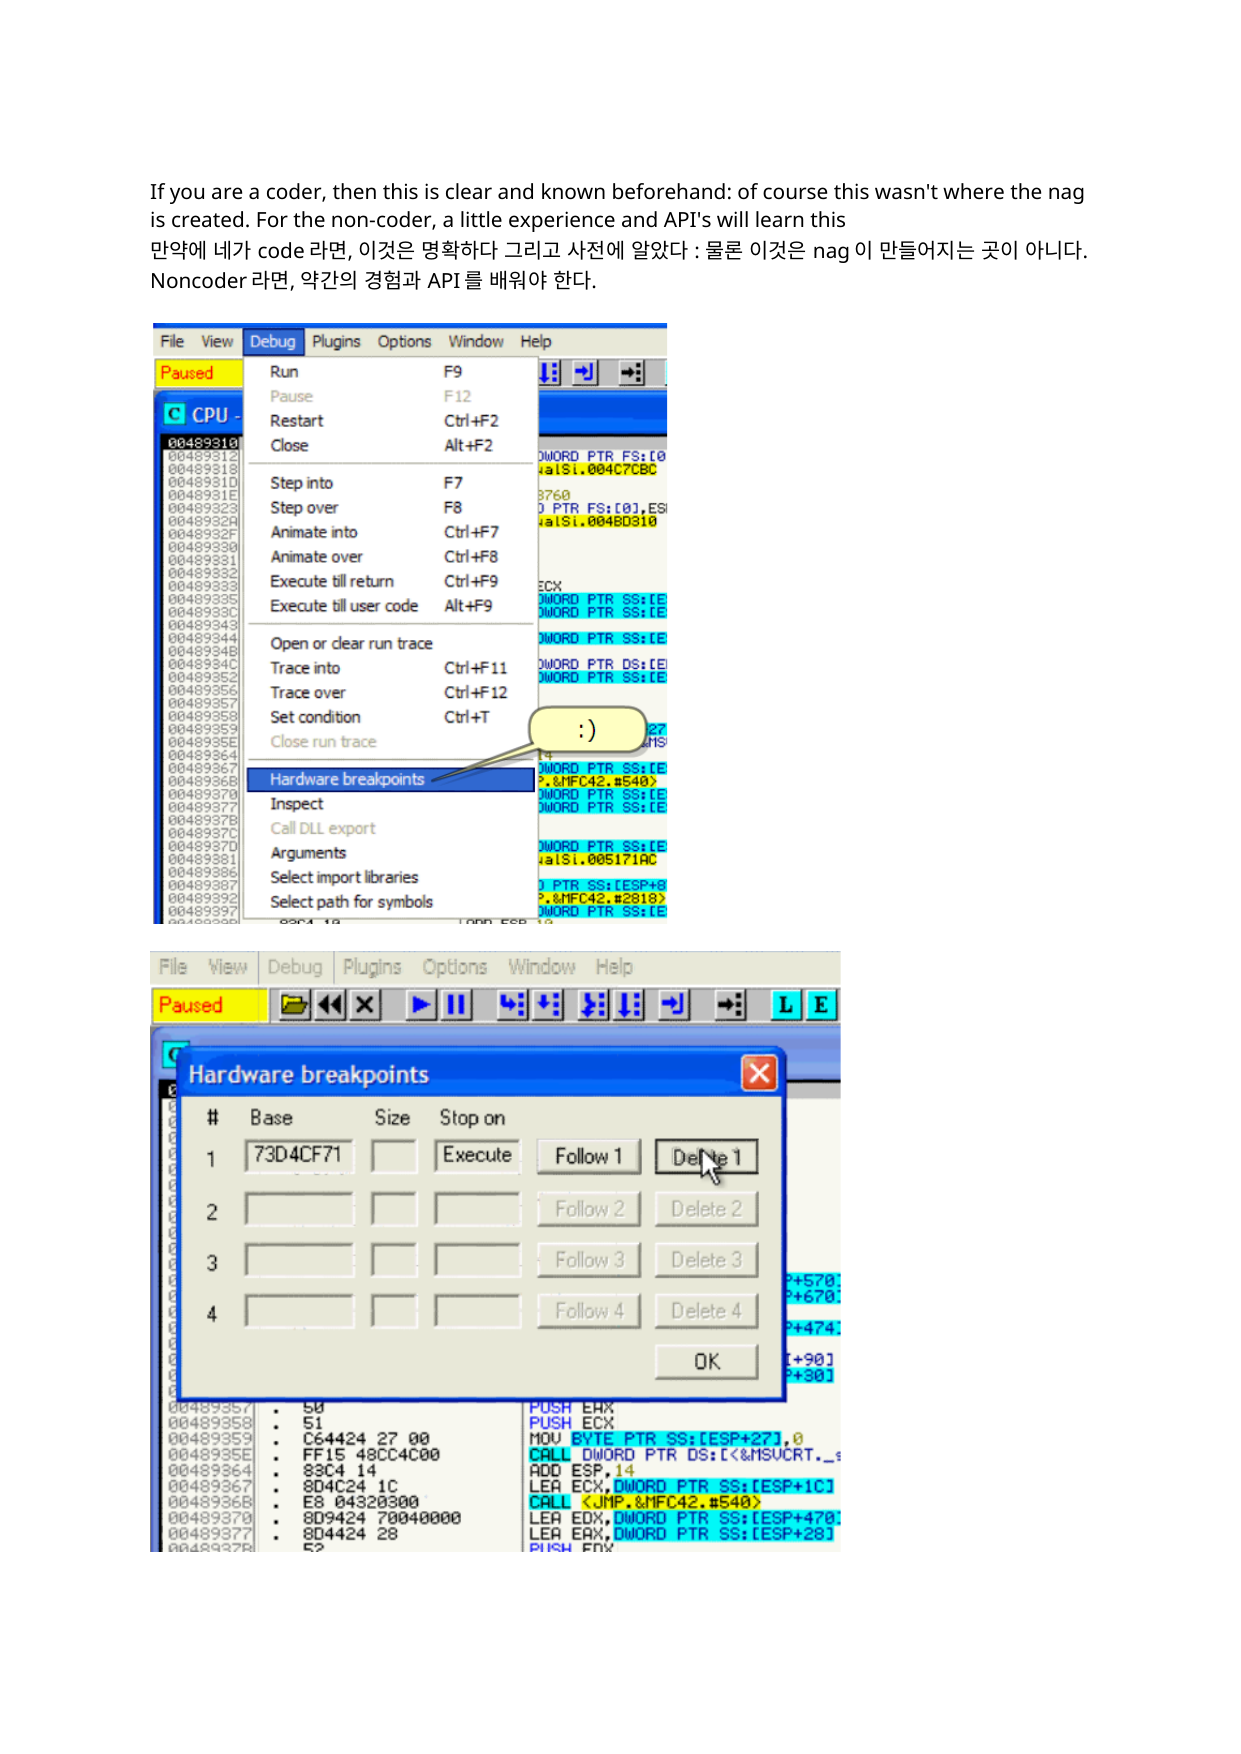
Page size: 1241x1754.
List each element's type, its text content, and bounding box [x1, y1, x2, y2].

picture [659, 799, 668, 805]
picture [659, 604, 668, 610]
picture [150, 323, 668, 924]
text 만약에 네가 code라면, 이것은 명확하다 그리고 사전에 알았다 : 물론 이것은 nag이 만들어지는 곳이 아니다. Noncoder라면, 약간의 경험과 API를 배워야 한다. [150, 234, 1090, 295]
picture [661, 844, 668, 850]
text If you are a coder, then this is clear and known beforehand: of course this wasn't where the nag is created. For the non-coder, a little experience and API's will learn this [150, 177, 1090, 234]
picture [150, 951, 841, 1552]
